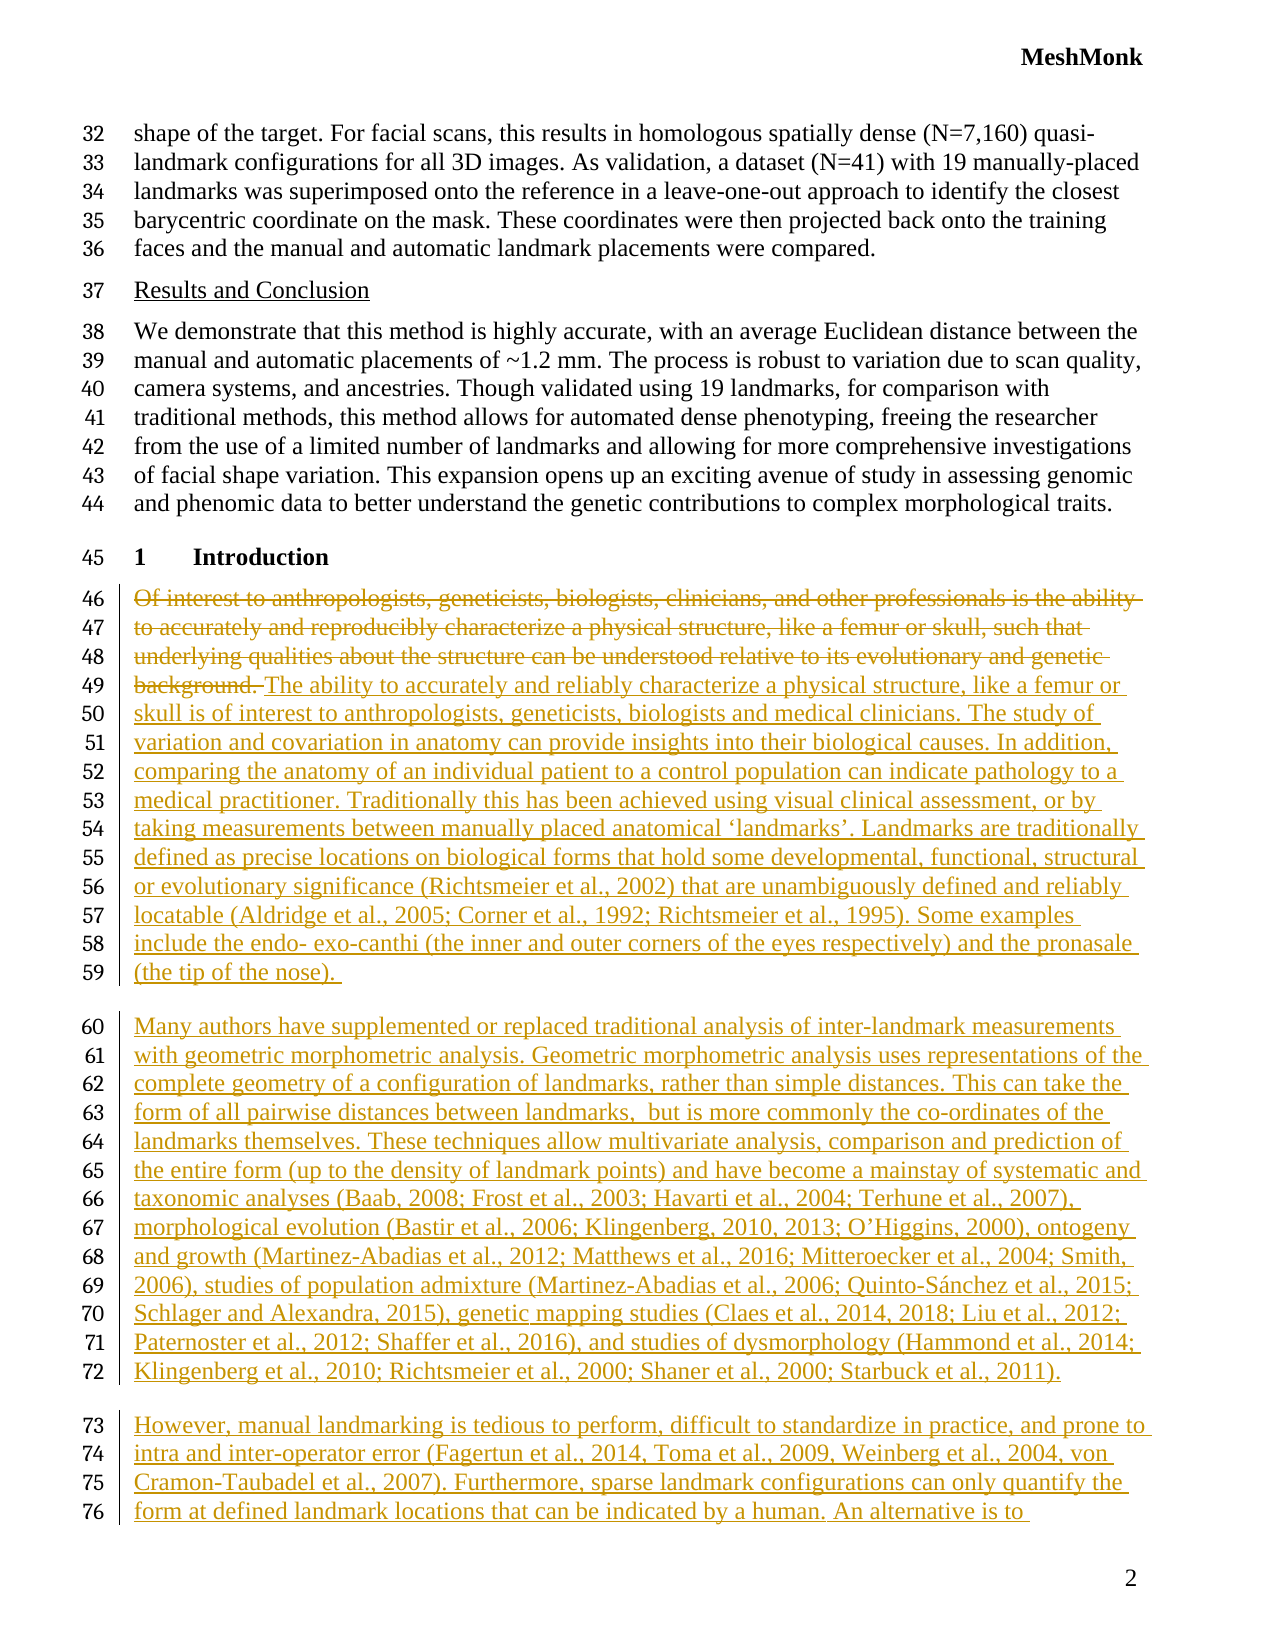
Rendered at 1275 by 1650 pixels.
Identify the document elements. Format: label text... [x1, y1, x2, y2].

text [133, 118, 1152, 262]
subtitle Introduction [133, 542, 1152, 571]
text We demonstrate that this method is highly accurate, with an average Euclidean distance between the manual and automatic placements of ~1.2 mm. The process is robust to variation due to scan quality, camera systems, and ancestries. Though validated using 19 landmarks, for comparison with traditional methods, this method allows for automated dense phenotyping, freeing the researcher from the use of a limited number of landmarks and allowing for more comprehensive investigations of facial shape variation. This expansion opens up an exciting avenue of study in assessing genomic and phenomic data to better understand the genetic contributions to complex morphological traits. [133, 316, 1152, 517]
text Results and Conclusion [133, 275, 1152, 303]
